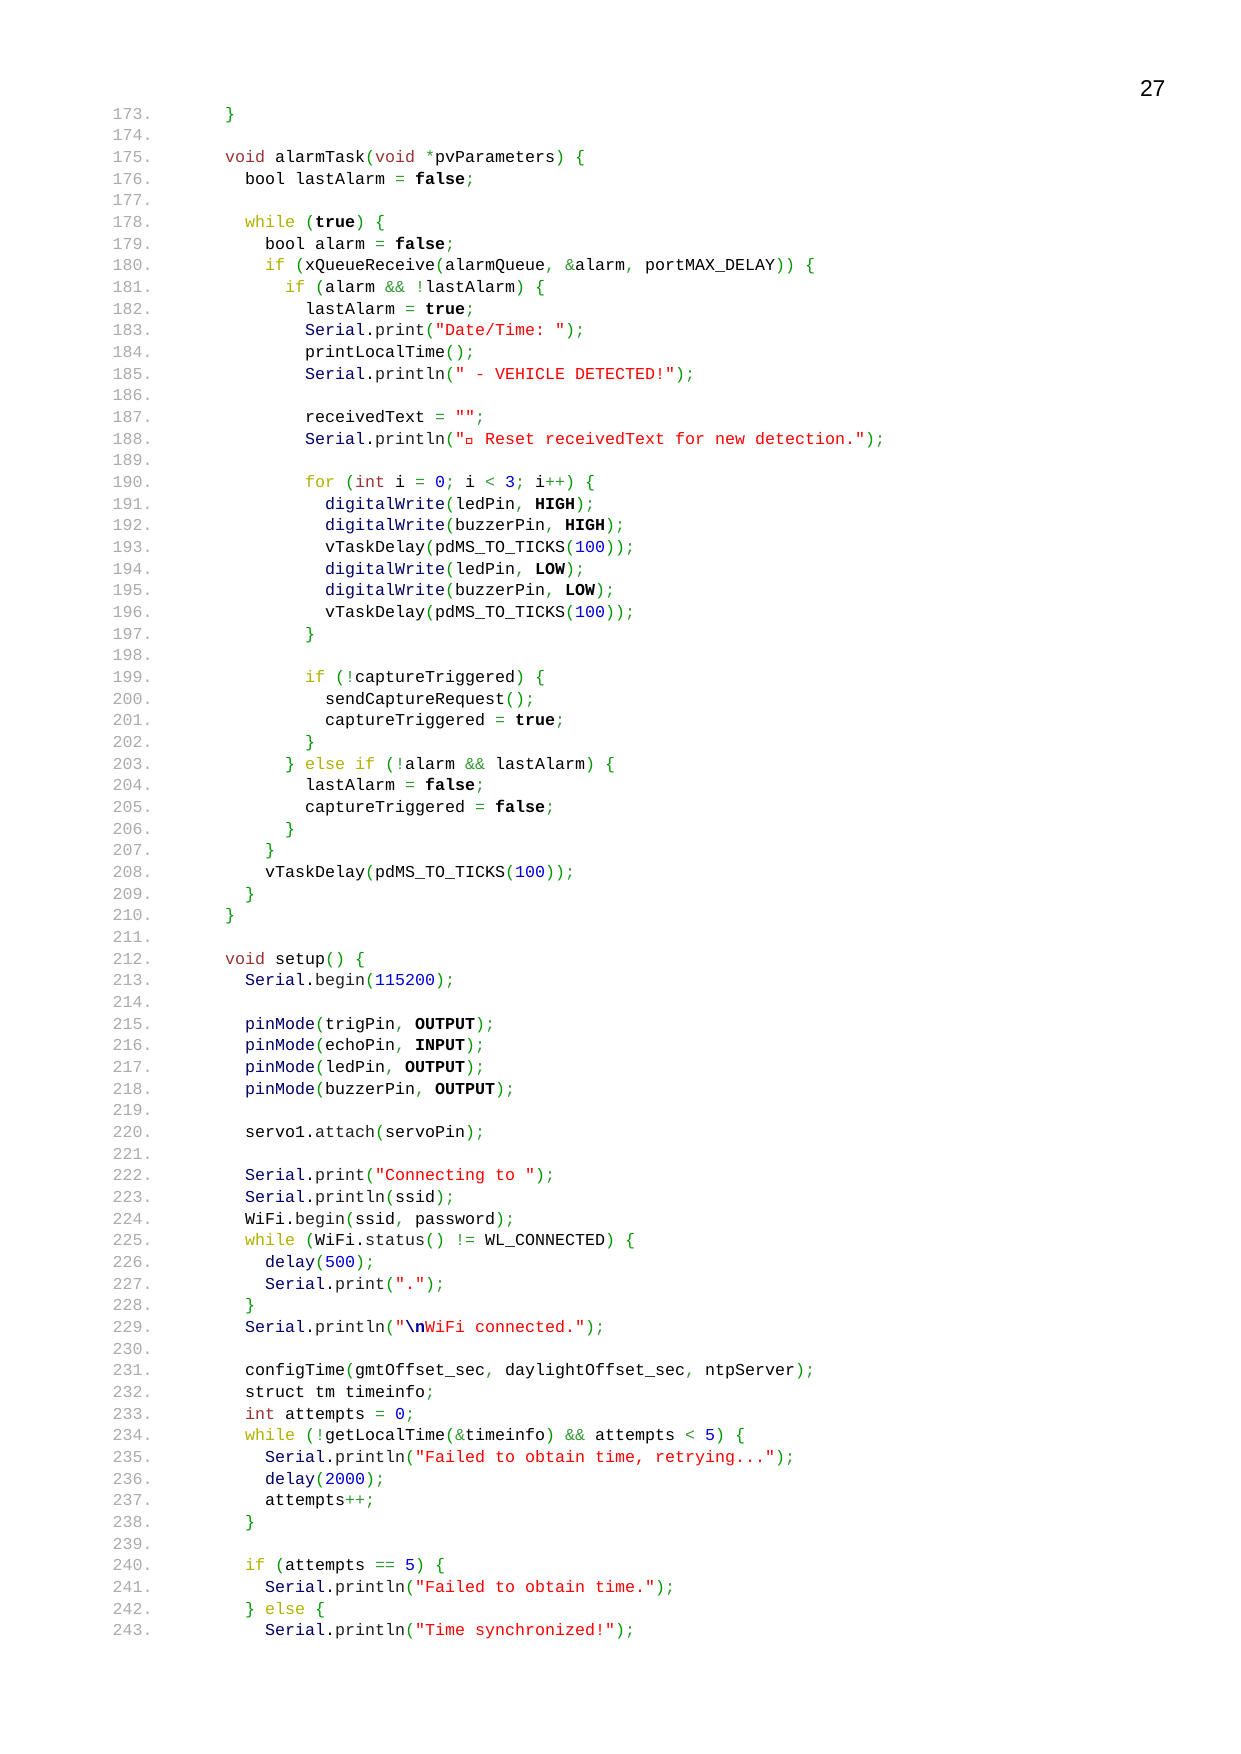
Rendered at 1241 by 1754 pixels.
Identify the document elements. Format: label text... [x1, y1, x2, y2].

list Serial.print("."); [112, 1275, 1165, 1294]
list configTime(gmtOffset_sec, daylightOffset_sec, ntpServer); [112, 1362, 1165, 1381]
list if (alarm && !lastAlarm) { [112, 278, 1165, 297]
list int attempts = 0; [112, 1405, 1165, 1424]
list Serial.println(ssid); [112, 1188, 1165, 1207]
list void alarmTask(void *pvParameters) { [112, 148, 1165, 167]
list while (true) { [112, 213, 1165, 232]
list pinMode(trigPin, OUTPUT); [112, 1015, 1165, 1034]
list } [112, 625, 1165, 644]
list pinMode(echoPin, INPUT); [112, 1037, 1165, 1056]
list while (WiFi.status() != WL_CONNECTED) { [112, 1232, 1165, 1251]
list digitalWrite(buzzerPin, HIGH); [112, 517, 1165, 536]
list } else if (!alarm && lastAlarm) { [112, 755, 1165, 774]
list } [112, 885, 1165, 904]
list servo1.attach(servoPin); [112, 1123, 1165, 1142]
list } [112, 105, 1165, 124]
list Serial.println("\nWiFi connected."); [112, 1318, 1165, 1337]
list if (attempts == 5) { [112, 1557, 1165, 1576]
list if (!captureTriggered) { [112, 668, 1165, 687]
list Serial.println(" - VEHICLE DETECTED!"); [112, 365, 1165, 384]
list delay(2000); [112, 1470, 1165, 1489]
list captureTriggered = true; [112, 712, 1165, 731]
list vTaskDelay(pdMS_TO_TICKS(100)); [112, 538, 1165, 557]
list lastAlarm = false; [112, 777, 1165, 796]
list bool alarm = false; [112, 235, 1165, 254]
list captureTriggered = false; [112, 798, 1165, 817]
list void setup() { [112, 950, 1165, 969]
list attempts++; [112, 1492, 1165, 1511]
list } [112, 733, 1165, 752]
list Serial.println("🔄 Reset receivedText for new detection."); [112, 430, 1165, 449]
list printLocalTime(); [112, 343, 1165, 362]
list } [112, 907, 1165, 926]
list while (!getLocalTime(&timeinfo) && attempts < 5) { [112, 1427, 1165, 1446]
list pinMode(ledPin, OUTPUT); [112, 1058, 1165, 1077]
list Serial.println("Failed to obtain time, retrying..."); [112, 1448, 1165, 1467]
list } [112, 1513, 1165, 1532]
list } [112, 842, 1165, 861]
list Serial.begin(115200); [112, 972, 1165, 991]
list Serial.print("Date/Time: "); [112, 322, 1165, 341]
list lastAlarm = true; [112, 300, 1165, 319]
list Serial.println("Failed to obtain time."); [112, 1578, 1165, 1597]
list Serial.print("Connecting to "); [112, 1167, 1165, 1186]
list for (int i = 0; i < 3; i++) { [112, 473, 1165, 492]
list if (xQueueReceive(alarmQueue, &alarm, portMAX_DELAY)) { [112, 257, 1165, 276]
list digitalWrite(buzzerPin, LOW); [112, 582, 1165, 601]
list } else { [112, 1600, 1165, 1619]
list struct tm timeinfo; [112, 1383, 1165, 1402]
list WiFi.begin(ssid, password); [112, 1210, 1165, 1229]
list bool lastAlarm = false; [112, 170, 1165, 189]
list sendCaptureRequest(); [112, 690, 1165, 709]
list } [112, 820, 1165, 839]
list } [112, 1297, 1165, 1316]
list delay(500); [112, 1253, 1165, 1272]
list digitalWrite(ledPin, HIGH); [112, 495, 1165, 514]
list pinMode(buzzerPin, OUTPUT); [112, 1080, 1165, 1099]
list vTaskDelay(pdMS_TO_TICKS(100)); [112, 603, 1165, 622]
list digitalWrite(ledPin, LOW); [112, 560, 1165, 579]
list Serial.println("Time synchronized!"); [112, 1622, 1165, 1641]
list vTaskDelay(pdMS_TO_TICKS(100)); [112, 863, 1165, 882]
list receivedText = ""; [112, 408, 1165, 427]
